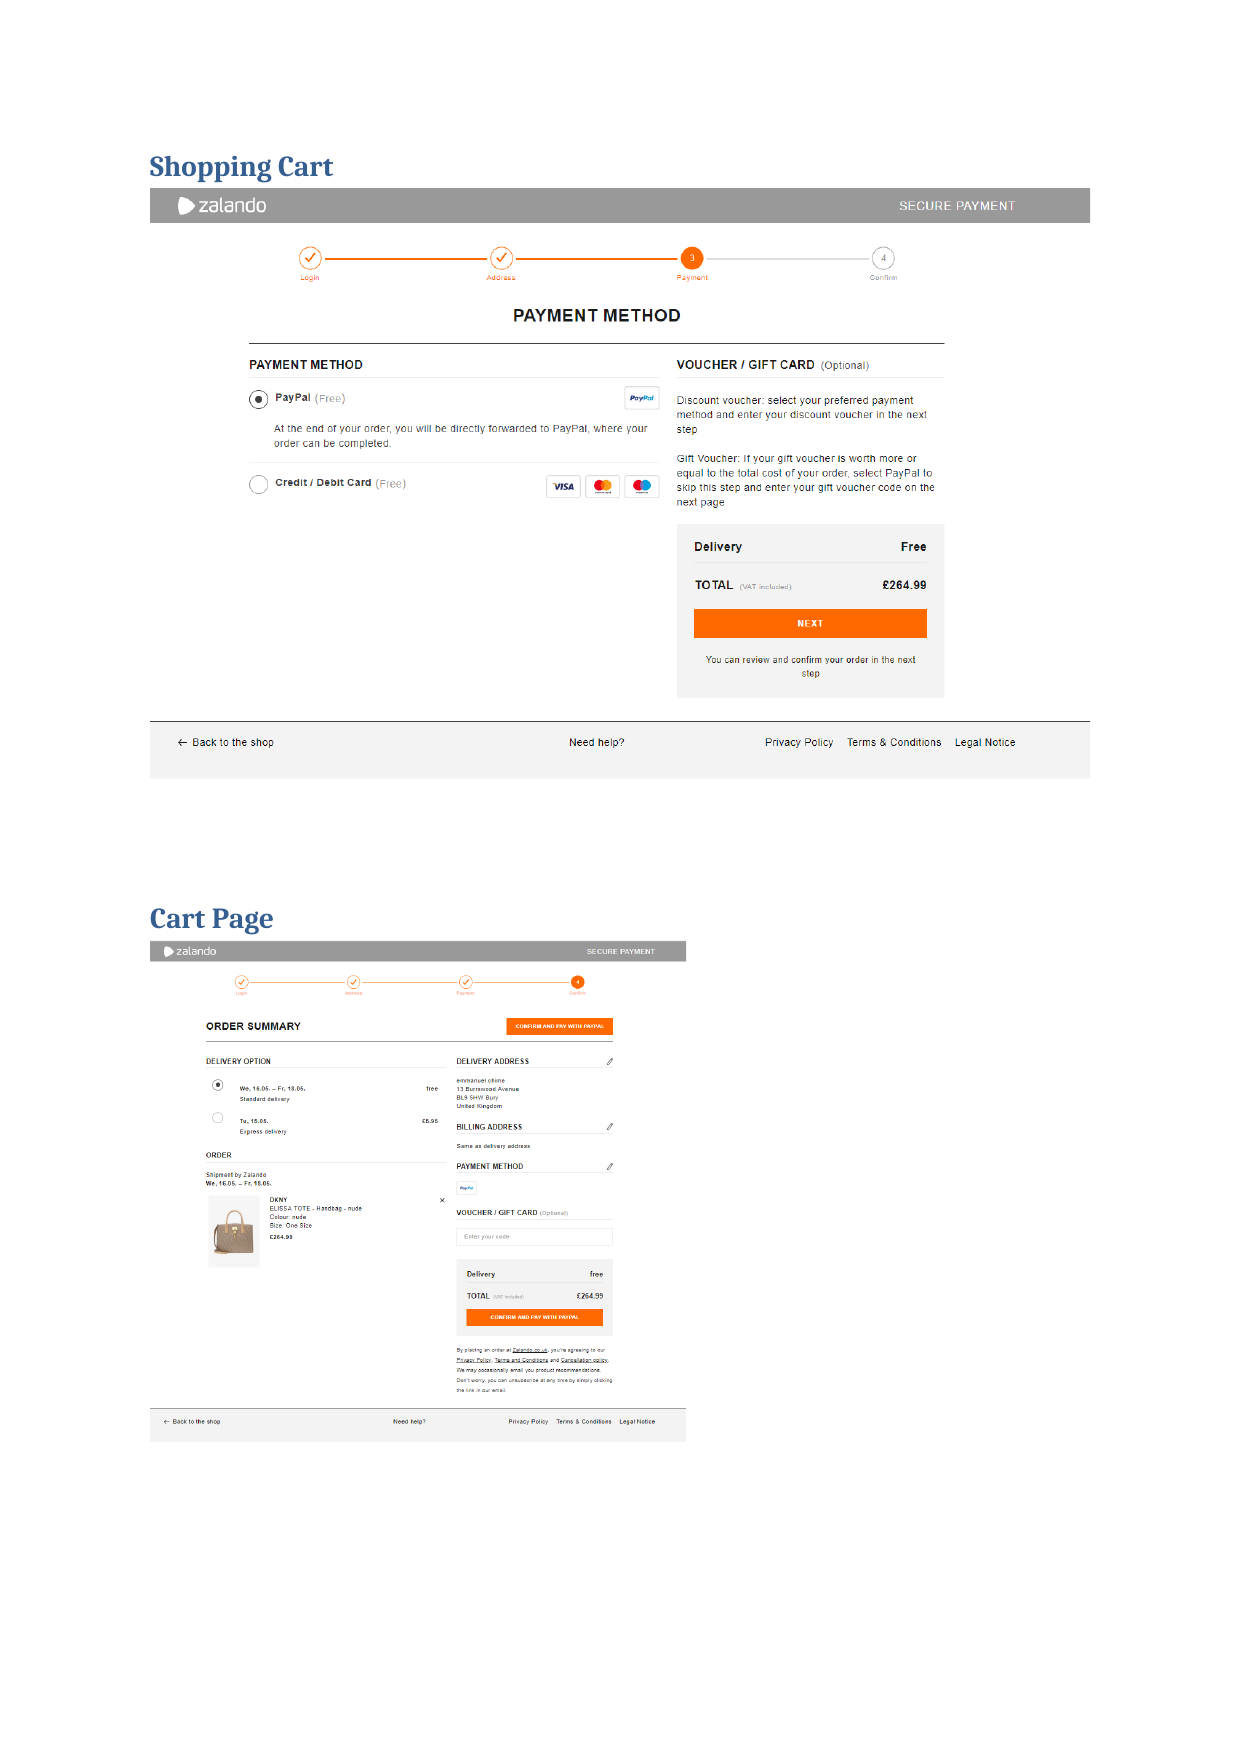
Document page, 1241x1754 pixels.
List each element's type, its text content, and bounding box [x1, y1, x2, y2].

picture [150, 940, 687, 1442]
picture [150, 188, 1091, 848]
subtitle Shopping Cart [150, 150, 1090, 183]
subtitle Cart Page [150, 902, 1090, 935]
